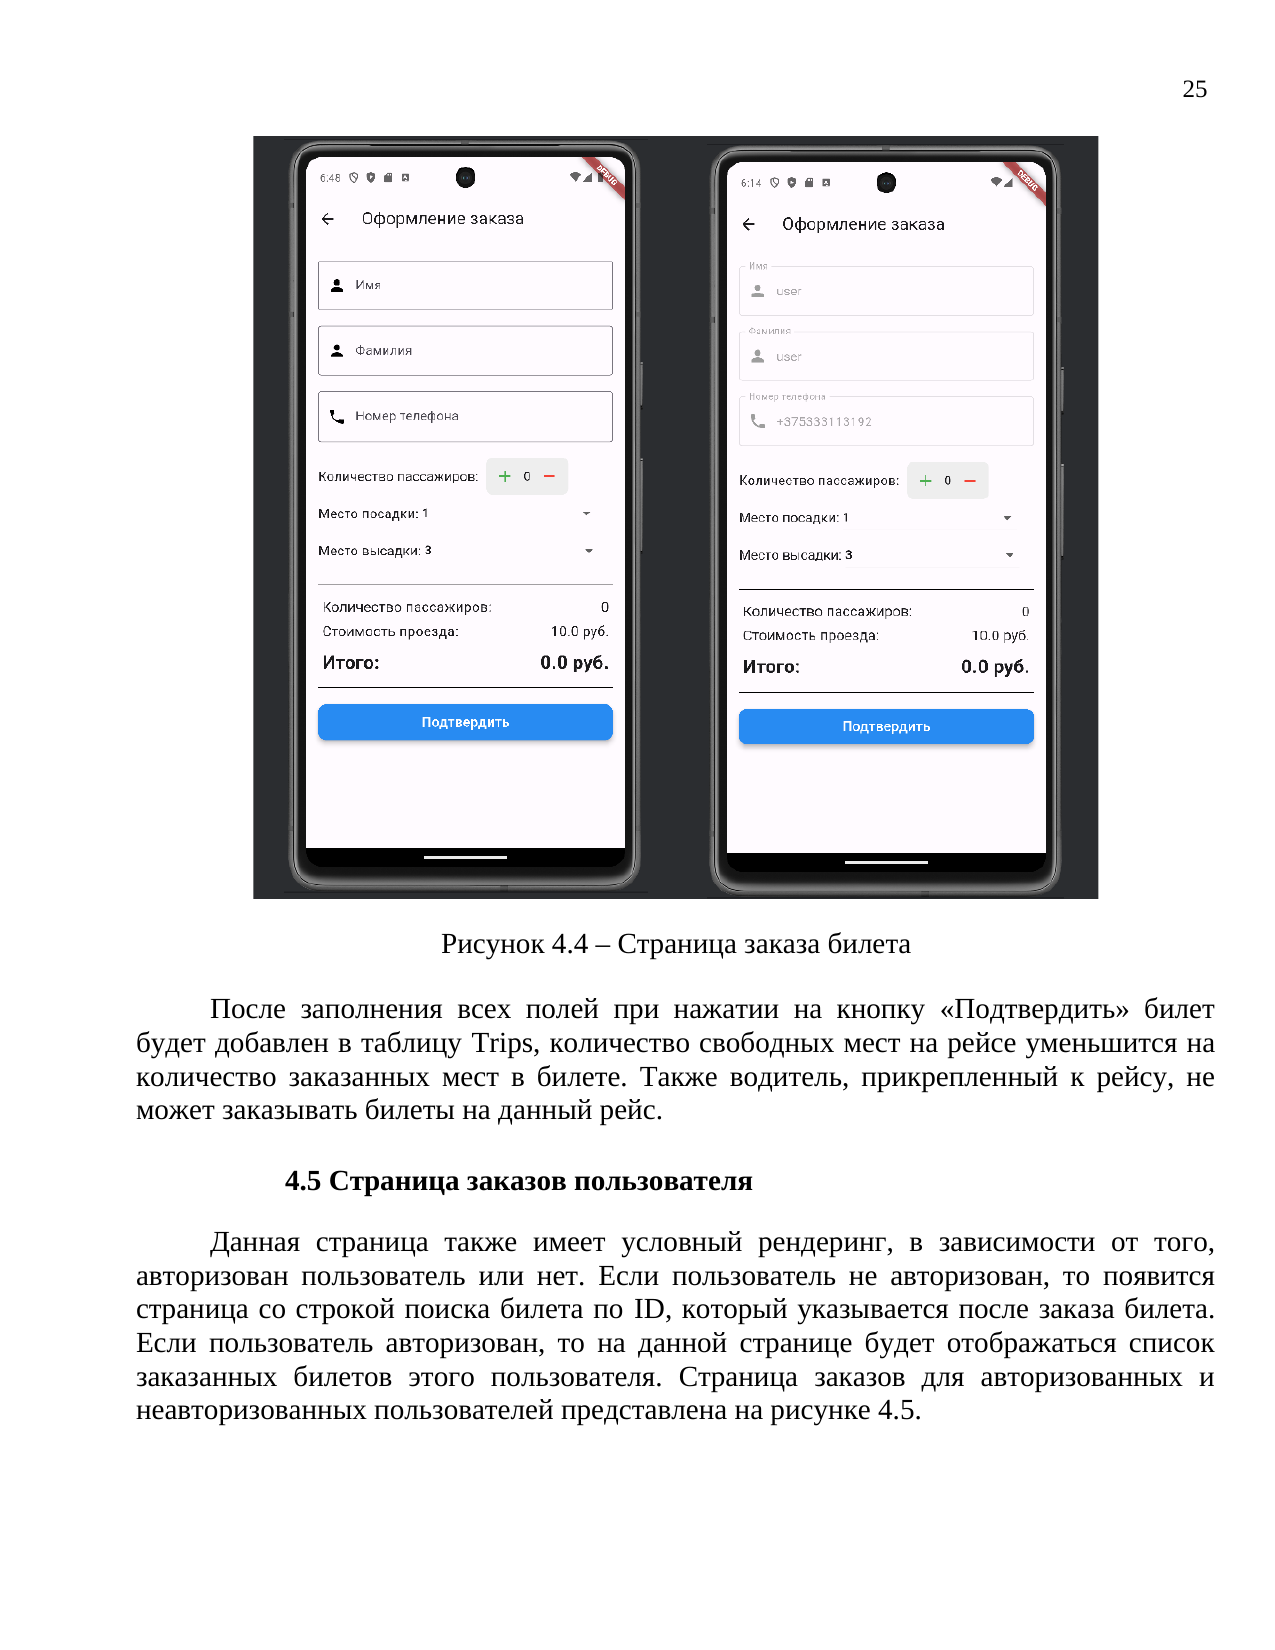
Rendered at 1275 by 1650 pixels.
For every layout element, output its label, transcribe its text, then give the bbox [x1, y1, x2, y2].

picture [253, 136, 1099, 899]
text Рисунок 4.4 – Страница заказа билета [136, 926, 1216, 960]
text Данная страница также имеет условный рендеринг, в зависимости от того, авторизован пользователь или нет. Если пользователь не авторизован, то появится страница со строкой поиска билета по ID, который указывается после заказа билета. Если пользователь авторизован, то на данной странице будет отображаться список заказанных билетов этого пользователя. Страница заказов для авторизованных и неавторизованных пользователей представлена на рисунке 4.5. [136, 1224, 1216, 1426]
list Страница заказов пользователя [211, 1163, 1216, 1197]
text После заполнения всех полей при нажатии на кнопку «Подтвердить» билет будет добавлен в таблицу Trips, количество свободных мест на рейсе уменьшится на количество заказанных мест в билете. Также водитель, прикрепленный к рейсу, не может заказывать билеты на данный рейс. [136, 992, 1216, 1126]
